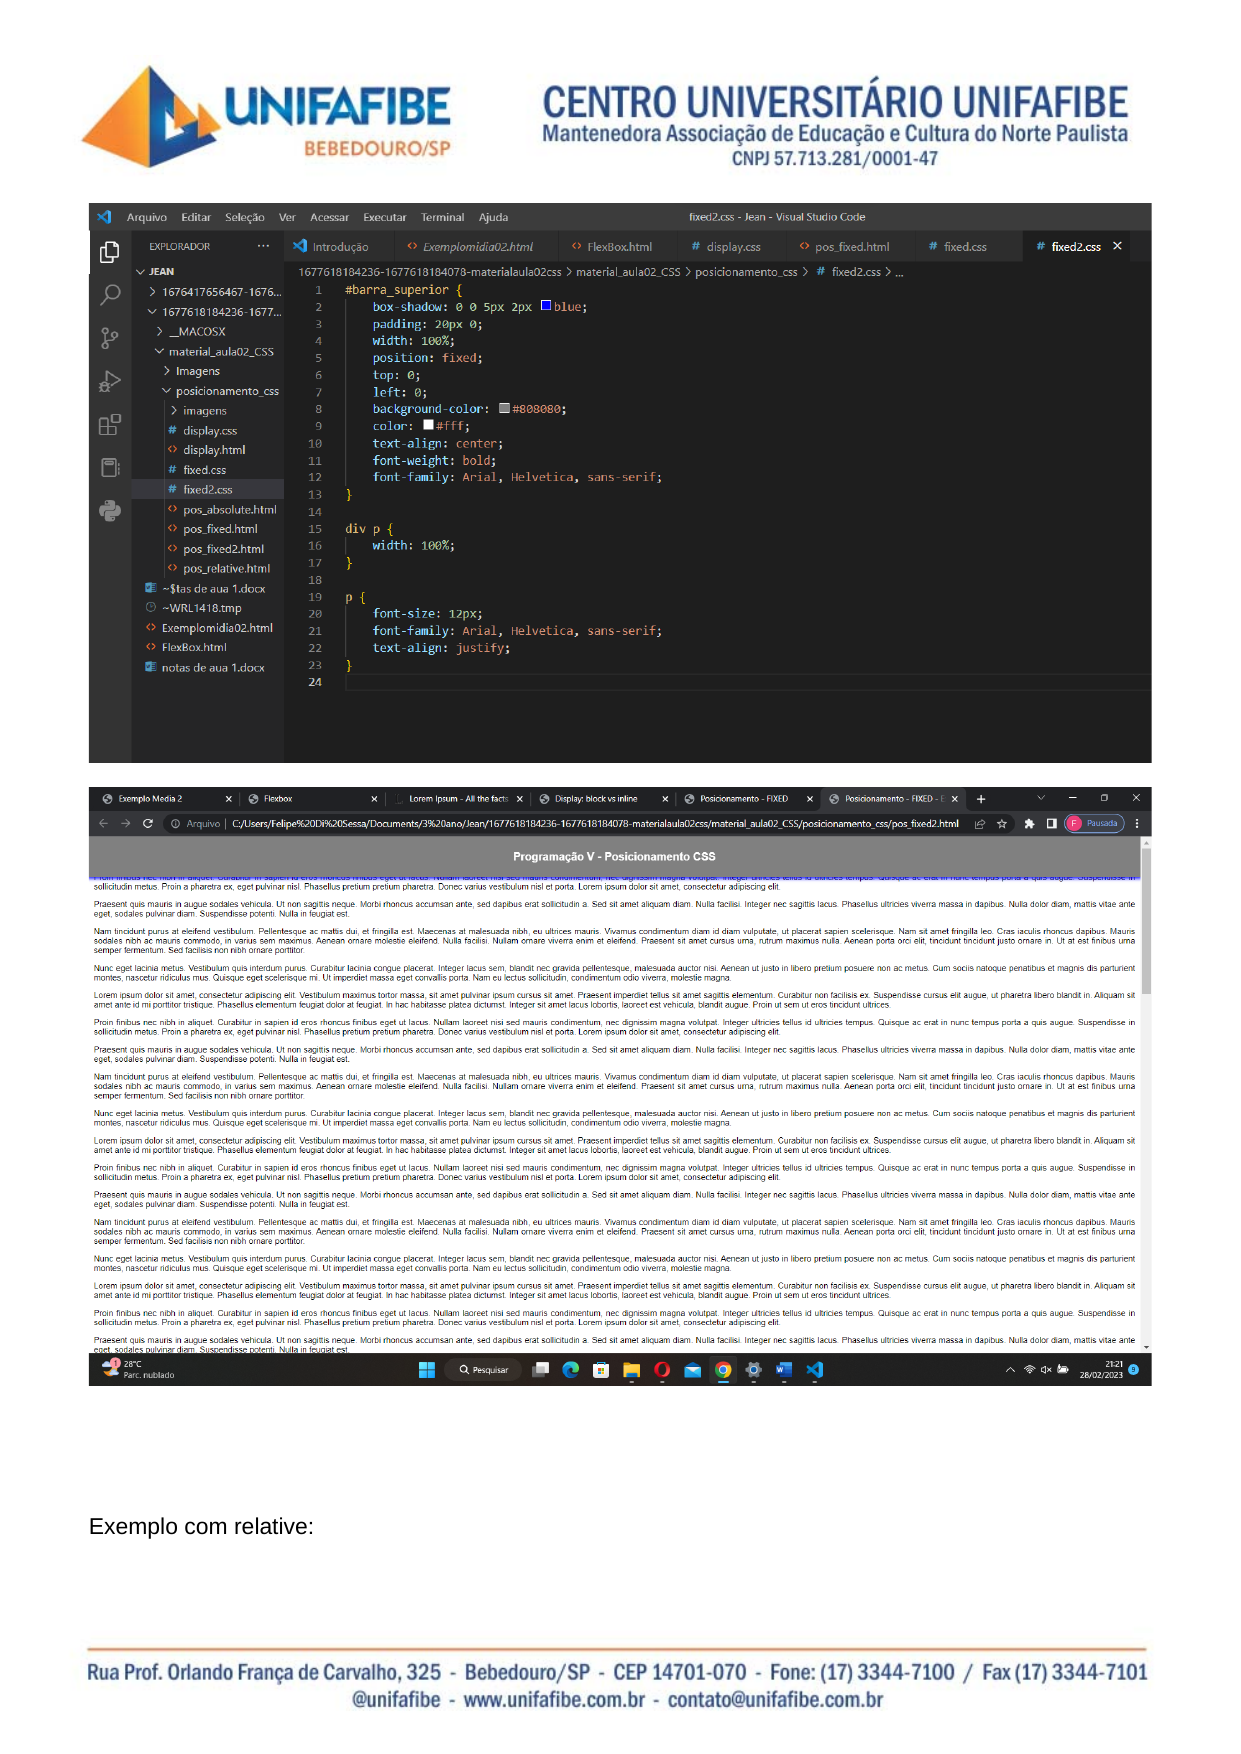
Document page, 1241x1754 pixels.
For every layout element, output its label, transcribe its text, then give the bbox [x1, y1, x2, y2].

text Exemplo com relative: [89, 1513, 1152, 1539]
picture [88, 787, 1152, 1386]
picture [88, 203, 1152, 763]
picture [63, 55, 1147, 183]
picture [50, 1607, 1165, 1733]
